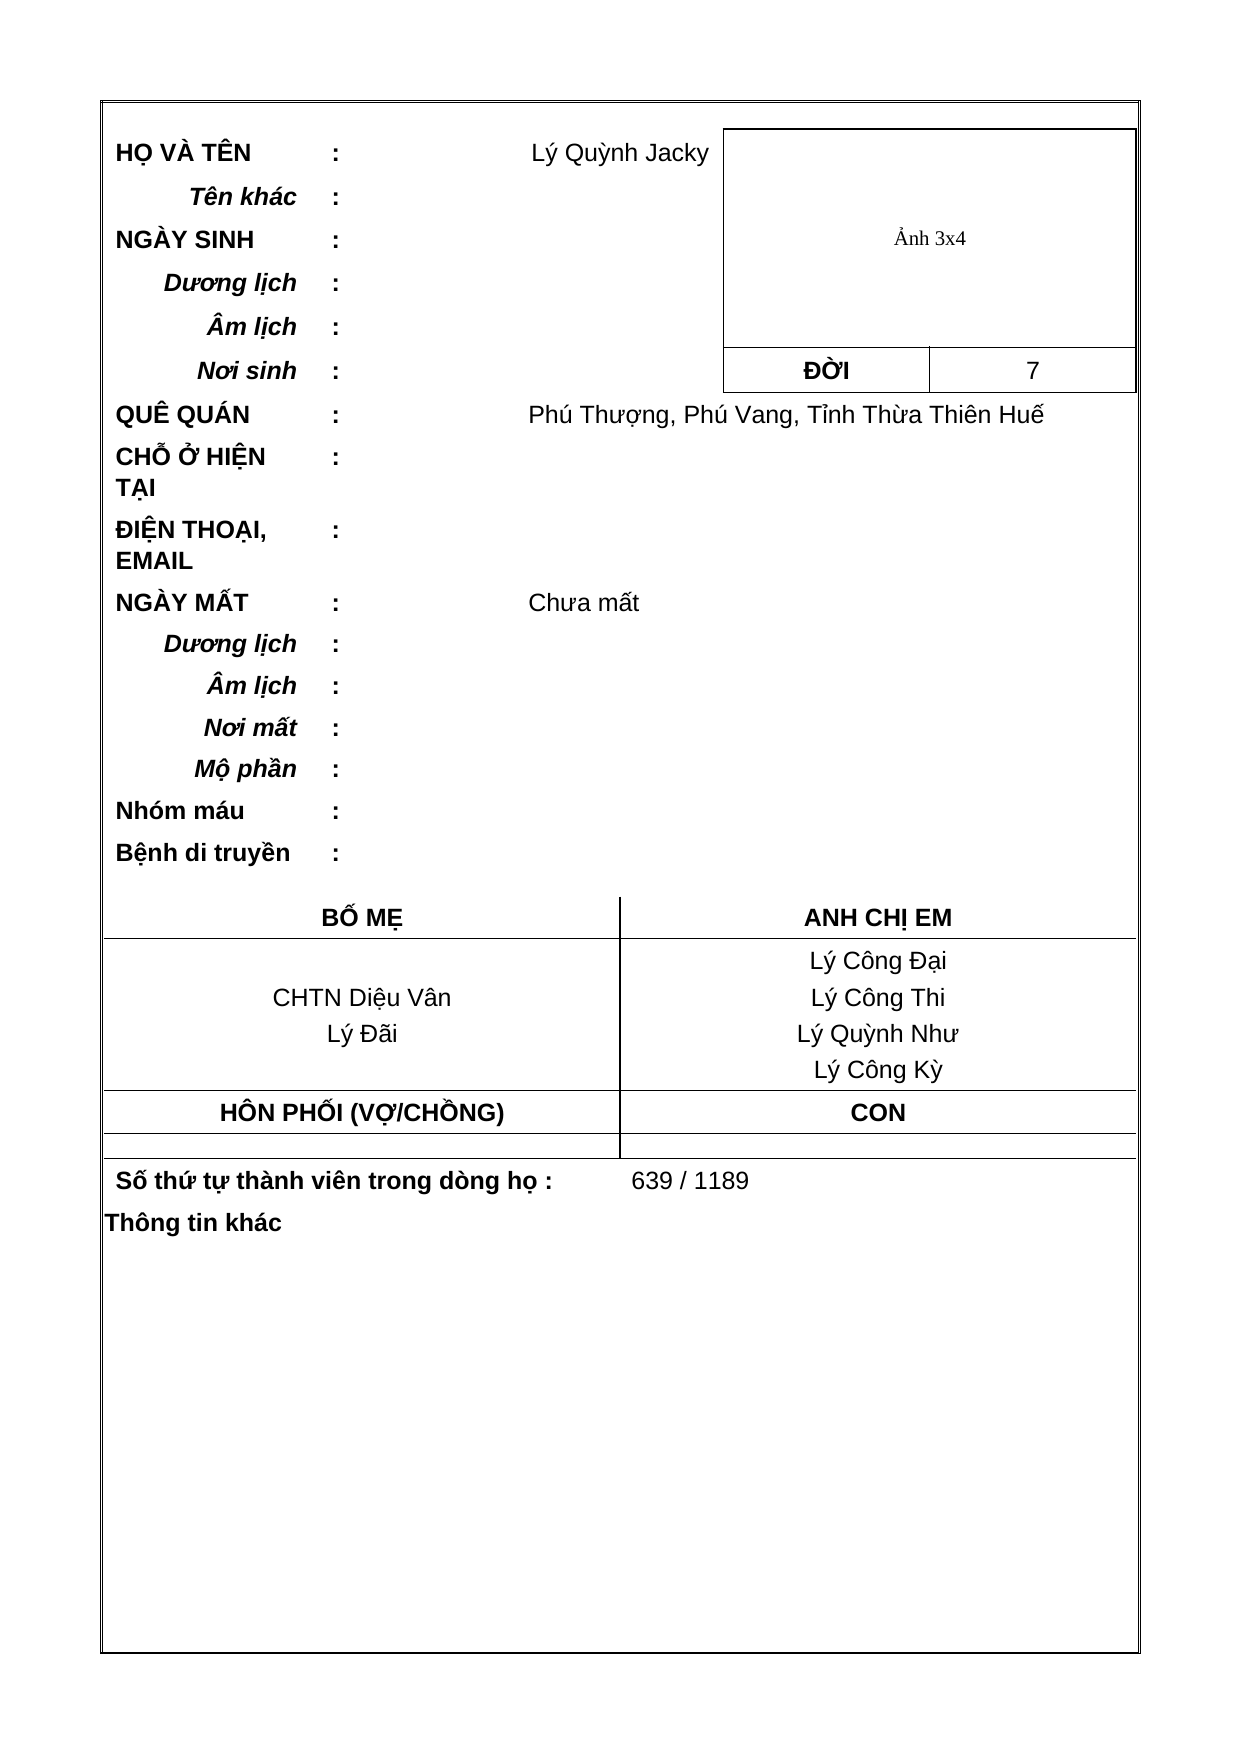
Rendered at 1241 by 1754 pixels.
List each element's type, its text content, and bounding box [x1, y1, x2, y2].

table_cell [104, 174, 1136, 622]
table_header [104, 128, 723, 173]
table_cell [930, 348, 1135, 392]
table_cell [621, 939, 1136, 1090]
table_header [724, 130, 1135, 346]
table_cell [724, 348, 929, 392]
text Thông tin khác [104, 1206, 1136, 1237]
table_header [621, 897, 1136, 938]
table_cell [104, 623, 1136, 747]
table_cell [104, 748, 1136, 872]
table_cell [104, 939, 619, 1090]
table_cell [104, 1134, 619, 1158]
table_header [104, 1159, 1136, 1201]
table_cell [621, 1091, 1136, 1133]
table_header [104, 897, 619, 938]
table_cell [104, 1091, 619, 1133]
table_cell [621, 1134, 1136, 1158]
